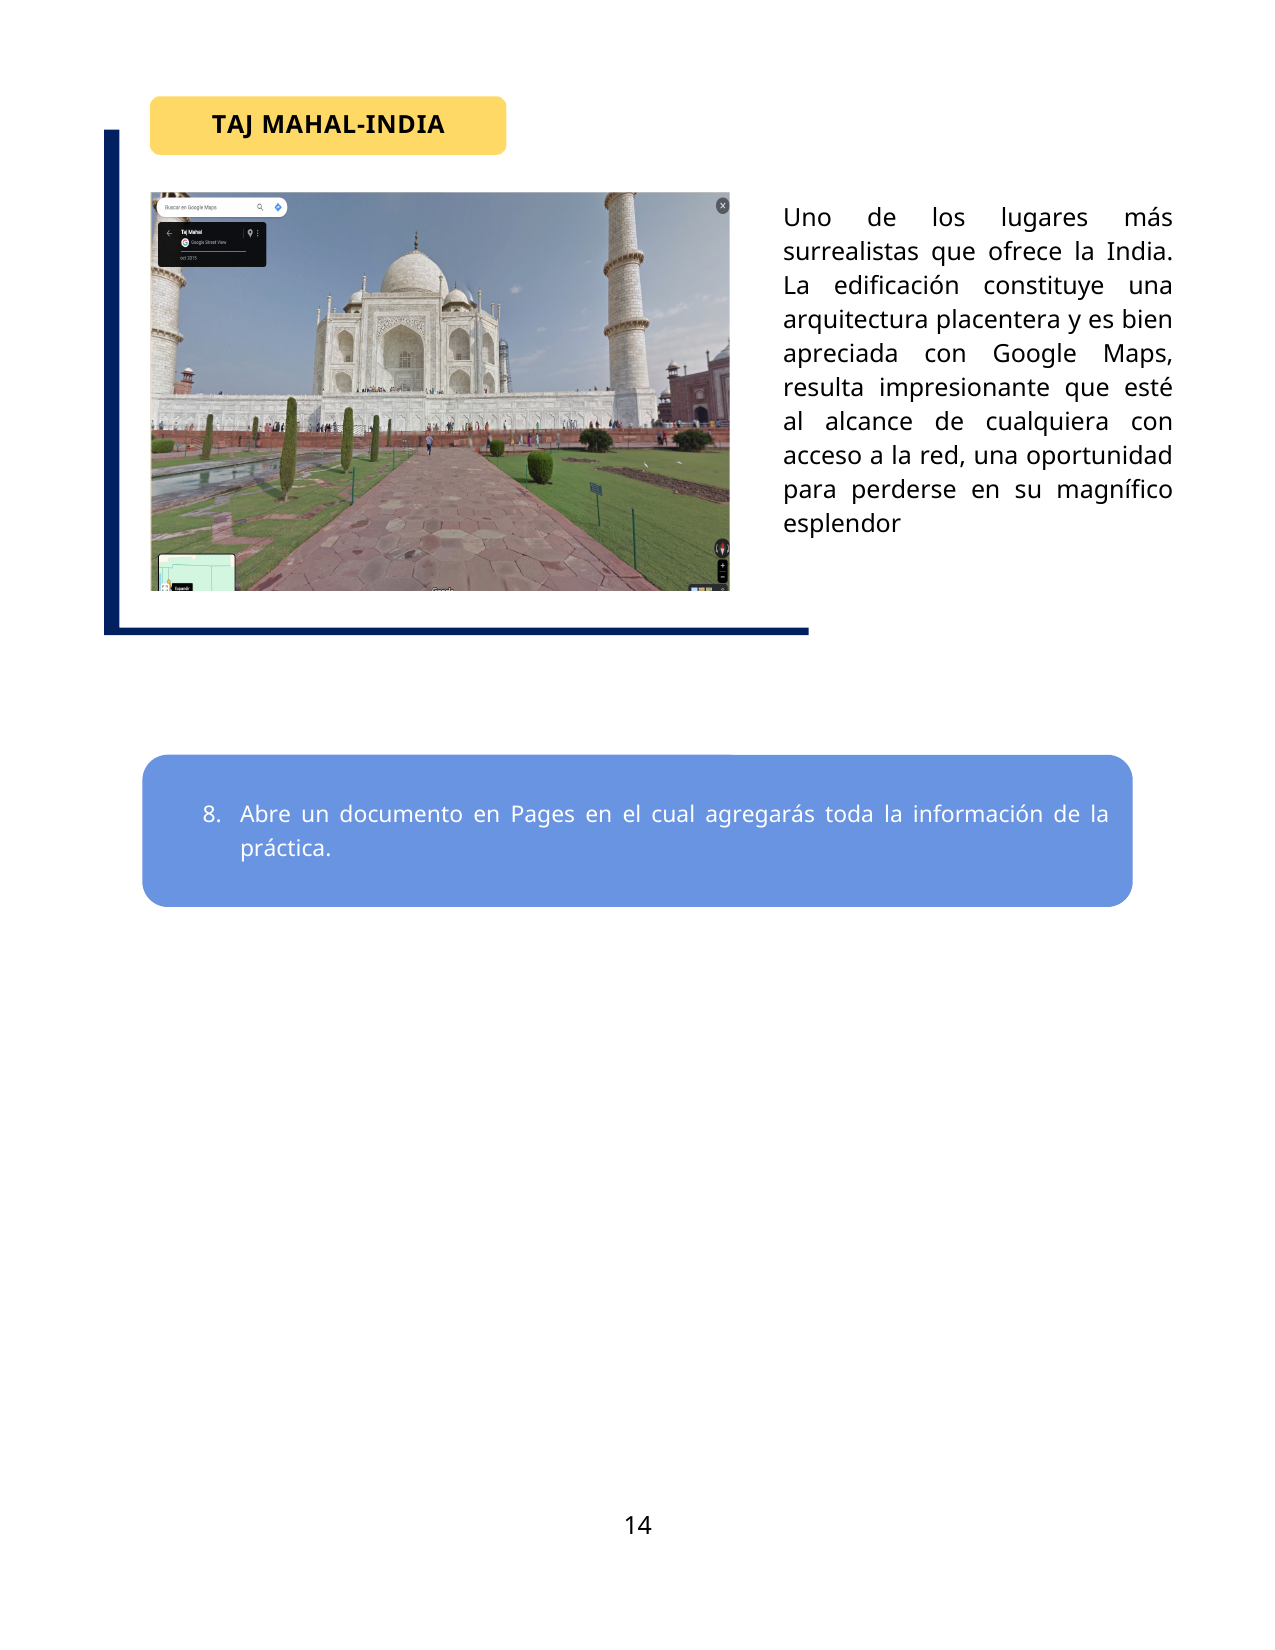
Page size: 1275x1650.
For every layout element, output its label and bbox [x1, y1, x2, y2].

picture [150, 192, 730, 591]
